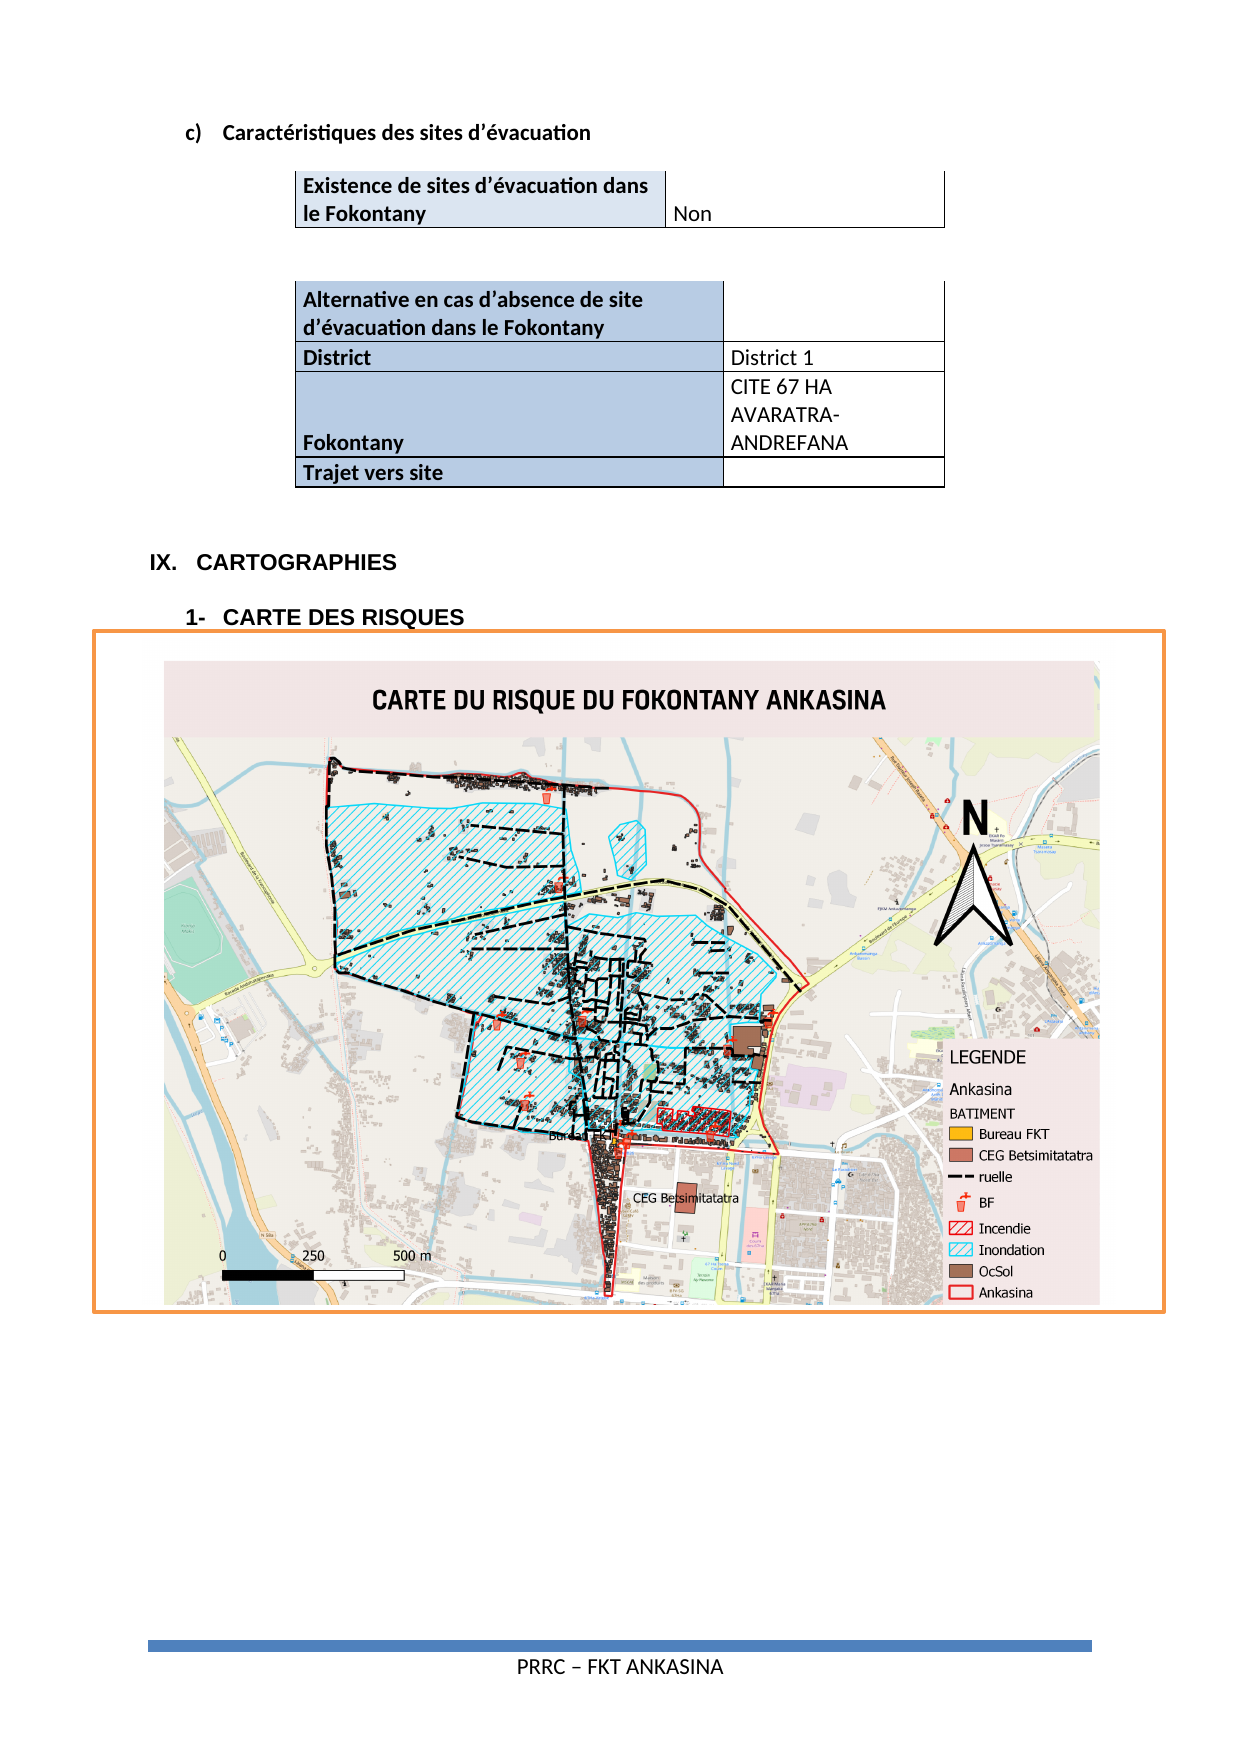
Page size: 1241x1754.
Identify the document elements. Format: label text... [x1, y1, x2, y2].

table_header Existence de sites d’évacuation dans le Fokontany [296, 171, 665, 227]
table_cell Trajet vers site [296, 458, 723, 486]
list Caractéristiques des sites d’évacuation [185, 118, 1092, 146]
table_cell Fokontany [296, 372, 723, 456]
subtitle CARTE DES RISQUES [185, 604, 1092, 629]
table_cell [724, 458, 944, 486]
table_cell CITE 67 HA AVARATRA-ANDREFANA [724, 372, 944, 456]
table_header Non [666, 171, 944, 227]
table_header Alternative en cas d’absence de site d’évacuation dans le Fokontany [296, 281, 723, 341]
picture [142, 638, 1116, 1305]
table_cell District 1 [724, 342, 944, 371]
table_cell District [296, 342, 723, 371]
table_header [724, 281, 944, 341]
subtitle CARTOGRAPHIES [177, 549, 1092, 575]
